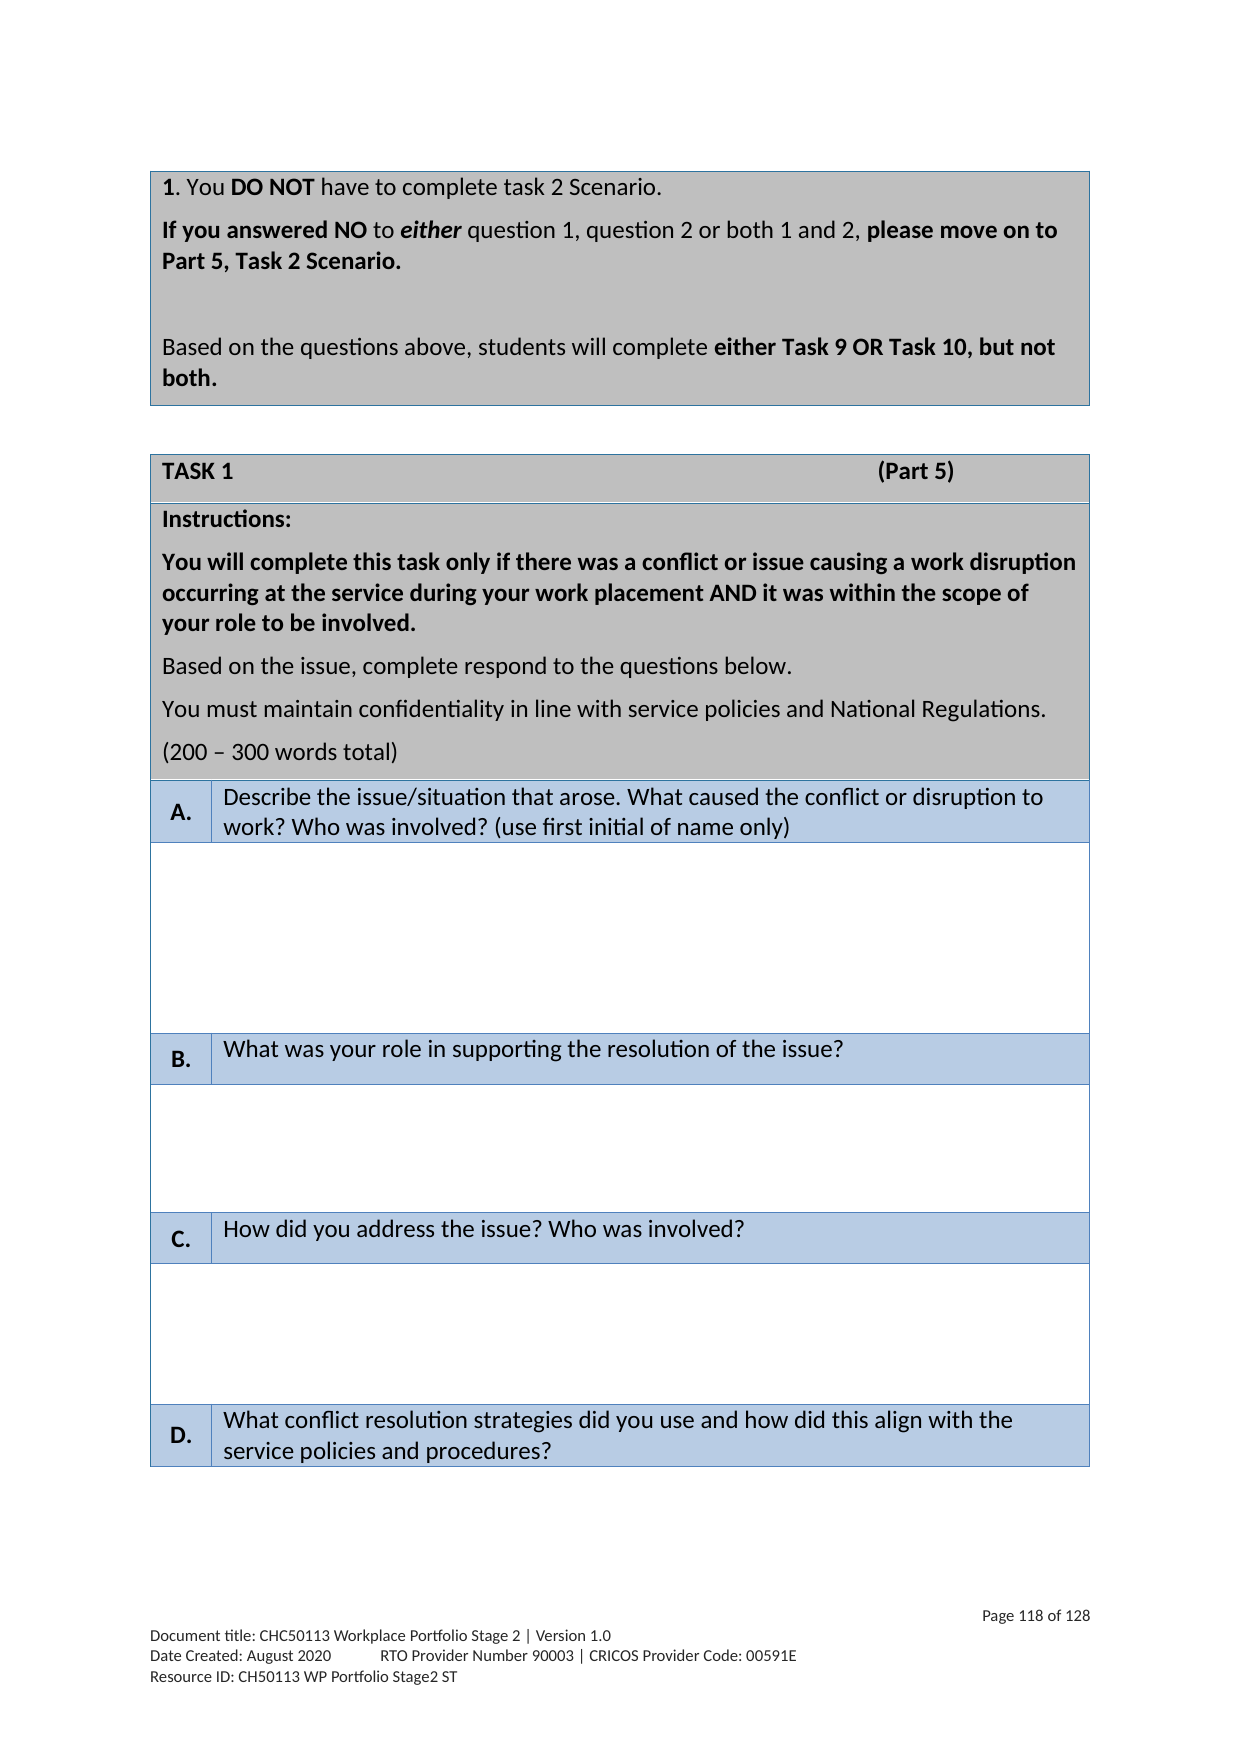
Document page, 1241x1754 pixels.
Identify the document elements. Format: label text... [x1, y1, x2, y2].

table_cell [151, 1264, 1089, 1403]
table_cell How did you address the issue? Who was involved? [212, 1213, 1089, 1263]
table_cell A. [151, 781, 211, 842]
table_cell [151, 843, 1089, 1033]
table_cell Instructions: You will complete this task only if there was a conflict or issue causing a work disruption occurring at the service during your work placement AND it was within the scope of your role to be involved. Based on the issue, complete respond to the questions below. You must maintain confidentiality in line with service policies and National Regulations. (200 – 300 words total) [151, 504, 1089, 779]
table_header (Part 5) [866, 455, 1089, 502]
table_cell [151, 172, 1089, 405]
table_cell What was your role in supporting the resolution of the issue? [212, 1034, 1089, 1084]
table_cell What conflict resolution strategies did you use and how did this align with the service policies and procedures? [212, 1405, 1089, 1466]
table_cell D. [151, 1405, 211, 1466]
table_cell C. [151, 1213, 211, 1263]
table_cell [151, 1085, 1089, 1212]
table_cell B. [151, 1034, 211, 1084]
table_header TASK 1 [151, 455, 866, 502]
table_cell Describe the issue/situation that arose. What caused the conflict or disruption to work? Who was involved? (use first initial of name only) [212, 781, 1089, 842]
